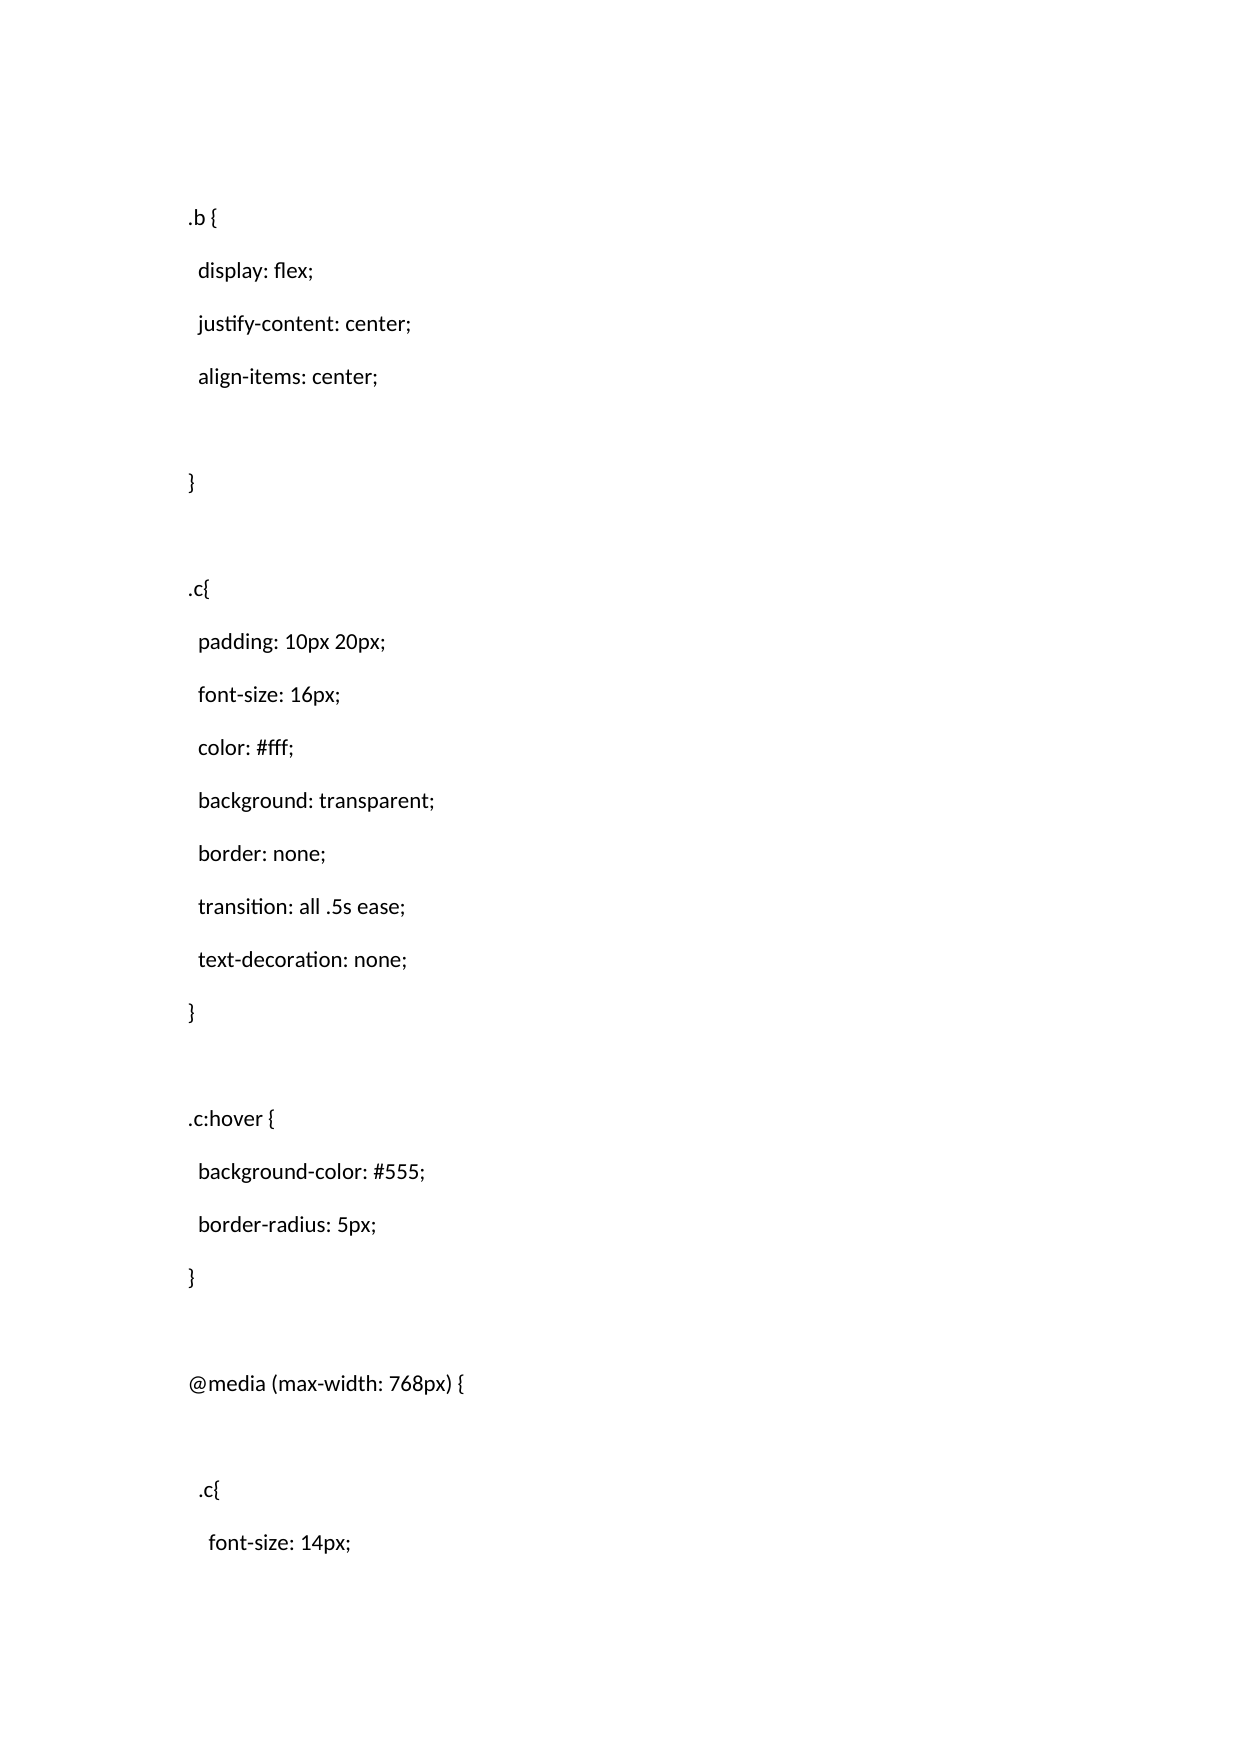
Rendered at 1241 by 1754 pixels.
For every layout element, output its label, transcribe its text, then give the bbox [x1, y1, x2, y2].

text display: flex; [187, 256, 1053, 284]
text background-color: #555; [187, 1157, 1053, 1185]
text } [187, 998, 1053, 1026]
text .b { [187, 203, 1053, 231]
text font-size: 14px; [187, 1528, 1053, 1557]
text align-items: center; [187, 362, 1053, 390]
text padding: 10px 20px; [187, 627, 1053, 655]
text @media (max-width: 768px) { [187, 1369, 1053, 1397]
text .c:hover { [187, 1104, 1053, 1132]
text transition: all .5s ease; [187, 892, 1053, 920]
text background: transparent; [187, 786, 1053, 814]
text font-size: 16px; [187, 680, 1053, 708]
text color: #fff; [187, 733, 1053, 761]
text .c{ [187, 1476, 1053, 1503]
text justify-content: center; [187, 309, 1053, 337]
text border: none; [187, 839, 1053, 867]
text } [187, 468, 1053, 496]
text } [187, 1263, 1053, 1291]
text .c{ [187, 574, 1053, 602]
text text-decoration: none; [187, 945, 1053, 973]
text border-radius: 5px; [187, 1210, 1053, 1238]
